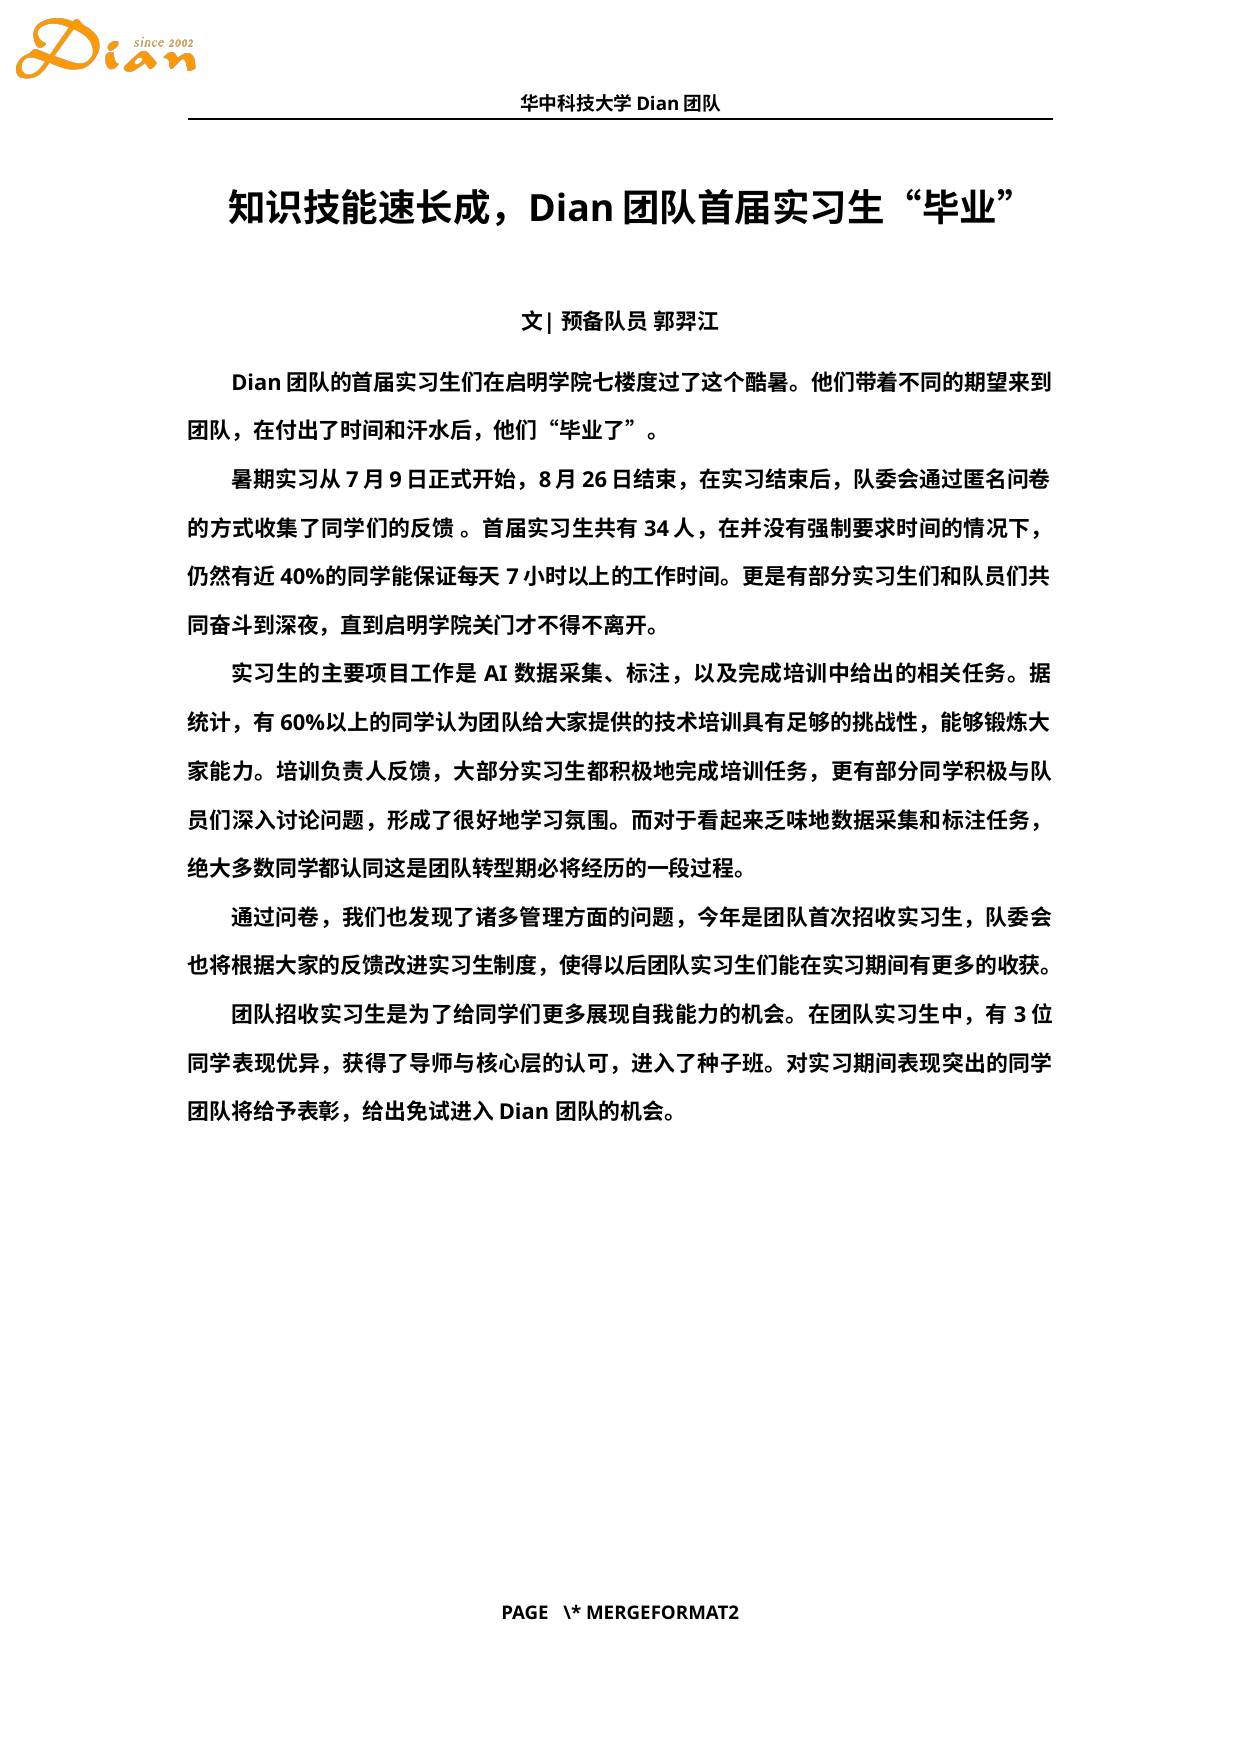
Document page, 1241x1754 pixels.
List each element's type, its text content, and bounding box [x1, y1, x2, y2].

text 实习生的主要项目工作是 AI 数据采集、标注，以及完成培训中给出的相关任务。据统计，有60%以上的同学认为团队给大家提供的技术培训具有足够的挑战性，能够锻炼大家能力。培训负责人反馈，大部分实习生都积极地完成培训任务，更有部分同学积极与队员们深入讨论问题，形成了很好地学习氛围。而对于看起来乏味地数据采集和标注任务，绝大多数同学都认同这是团队转型期必将经历的一段过程。 [187, 656, 1053, 883]
text 团队招收实习生是为了给同学们更多展现自我能力的机会。在团队实习生中，有3位同学表现优异，获得了导师与核心层的认可，进入了种子班。对实习期间表现突出的同学，团队将给予表彰，给出免试进入 Dian 团队的机会。 [187, 996, 1053, 1126]
text 暑期实习从7月9日正式开始，8月26日结束，在实习结束后，队委会通过匿名问卷的方式收集了同学们的反馈 。首届实习生共有34人，在并没有强制要求时间的情况下，仍然有近40%的同学能保证每天7小时以上的工作时间。更是有部分实习生们和队员们共同奋斗到深夜，直到启明学院关门才不得不离开。 [187, 461, 1053, 640]
text 文| 预备队员 郭羿江 [187, 303, 1053, 336]
text 通过问卷，我们也发现了诸多管理方面的问题，今年是团队首次招收实习生，队委会也将根据大家的反馈改进实习生制度，使得以后团队实习生们能在实习期间有更多的收获。 [187, 899, 1053, 981]
text 知识技能速长成，Dian团队首届实习生“毕业” [209, 172, 1053, 237]
text Dian团队的首届实习生们在启明学院七楼度过了这个酷暑。他们带着不同的期望来到团队，在付出了时间和汗水后，他们“毕业了”。 [187, 364, 1053, 446]
picture [4, 4, 207, 88]
